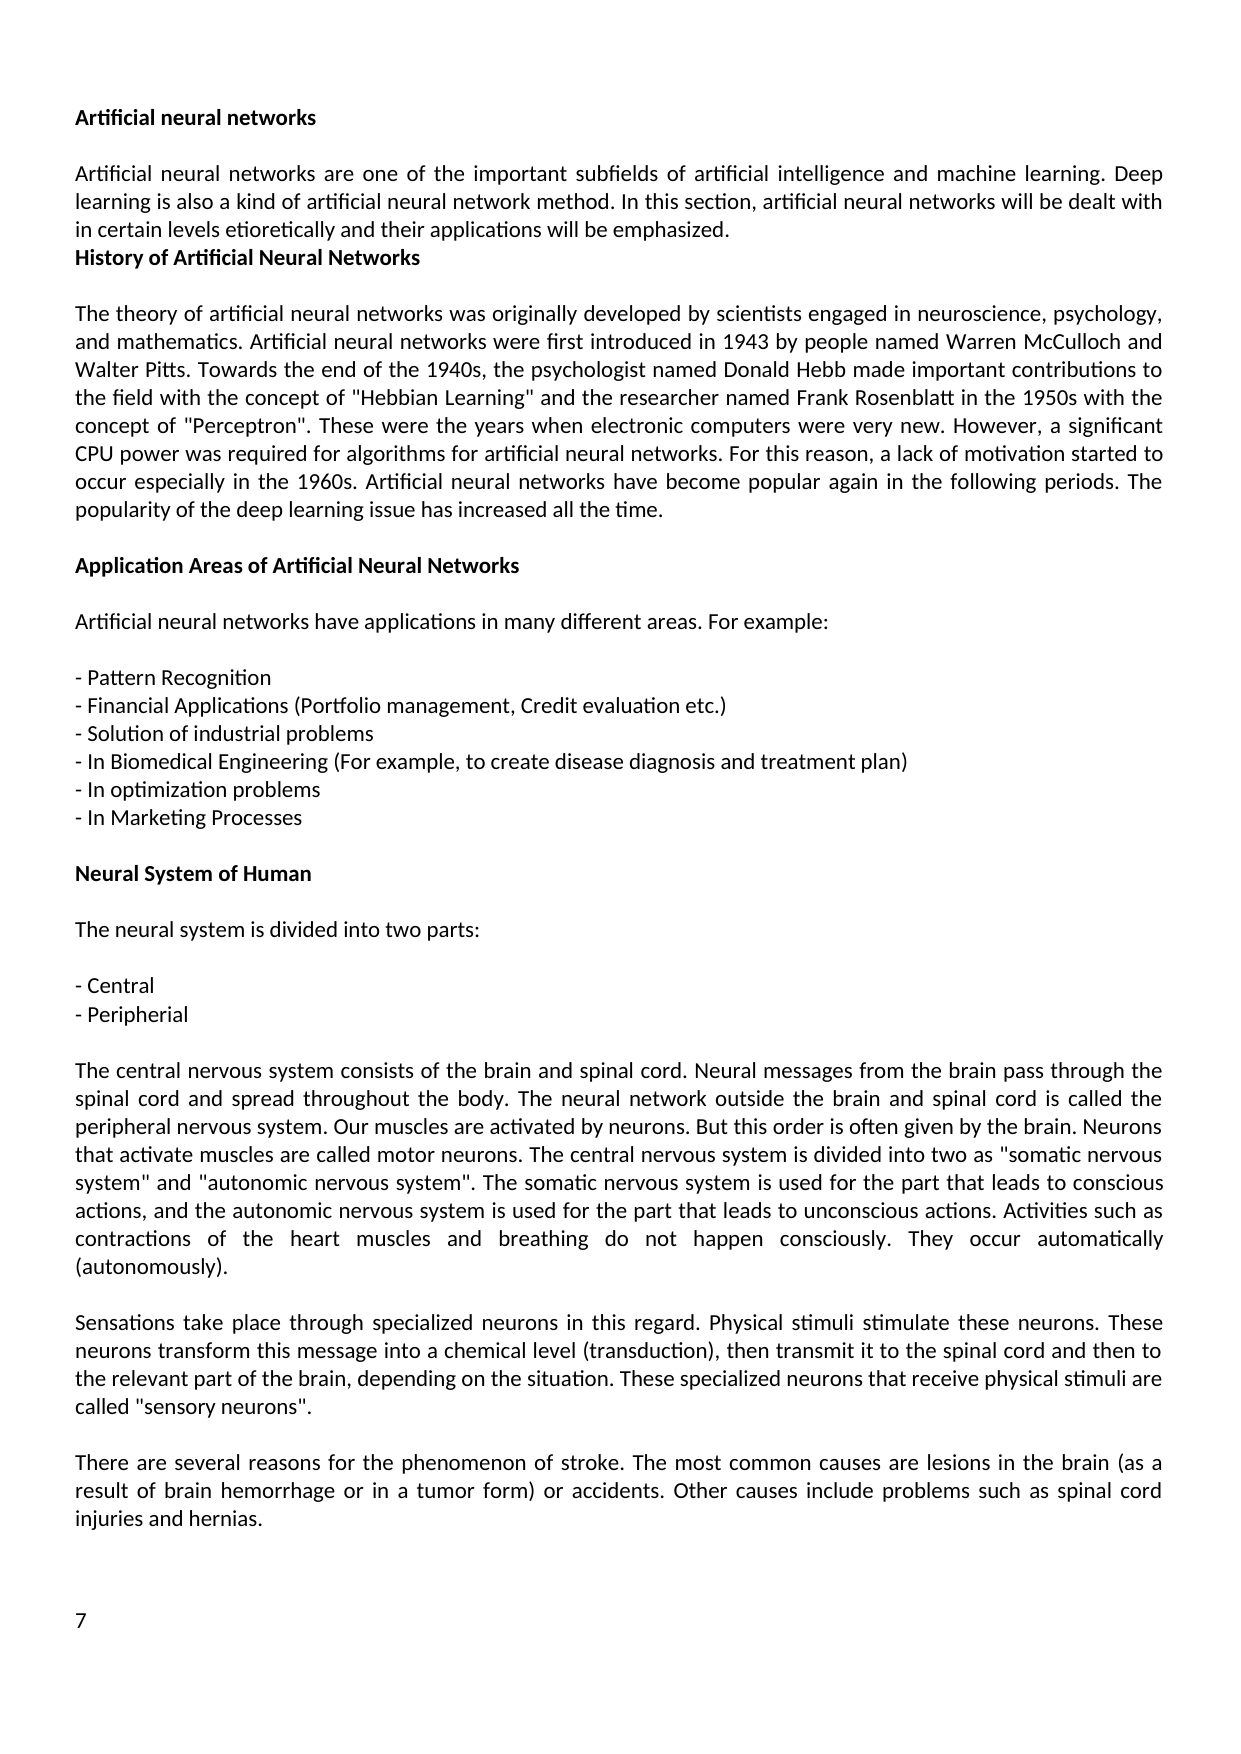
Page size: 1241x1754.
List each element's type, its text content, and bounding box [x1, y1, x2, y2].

text Artificial neural networks [75, 103, 1165, 131]
text There are several reasons for the phenomenon of stroke. The most common causes are lesions in the brain (as a result of brain hemorrhage or in a tumor form) or accidents. Other causes include problems such as spinal cord injuries and hernias. [75, 1448, 1165, 1532]
text The theory of artificial neural networks was originally developed by scientists engaged in neuroscience, psychology, and mathematics. Artificial neural networks were first introduced in 1943 by people named Warren McCulloch and Walter Pitts. Towards the end of the 1940s, the psychologist named Donald Hebb made important contributions to the field with the concept of "Hebbian Learning" and the researcher named Frank Rosenblatt in the 1950s with the concept of "Perceptron". These were the years when electronic computers were very new. However, a significant CPU power was required for algorithms for artificial neural networks. For this reason, a lack of motivation started to occur especially in the 1960s. Artificial neural networks have become popular again in the following periods. The popularity of the deep learning issue has increased all the time. [75, 299, 1165, 523]
text Neural System of Human [75, 859, 1165, 888]
text Sensations take place through specialized neurons in this regard. Physical stimuli stimulate these neurons. These neurons transform this message into a chemical level (transduction), then transmit it to the spinal cord and then to the relevant part of the brain, depending on the situation. These specialized neurons that receive physical stimuli are called "sensory neurons". [75, 1308, 1165, 1420]
text Artificial neural networks are one of the important subfields of artificial intelligence and machine learning. Deep learning is also a kind of artificial neural network method. In this section, artificial neural networks will be dealt with in certain levels etioretically and their applications will be emphasized. [75, 159, 1165, 243]
text - Central [75, 972, 1165, 1000]
text Artificial neural networks have applications in many different areas. For example: [75, 607, 1165, 635]
text - Solution of industrial problems [75, 719, 1165, 747]
text The central nervous system consists of the brain and spinal cord. Neural messages from the brain pass through the spinal cord and spread throughout the body. The neural network outside the brain and spinal cord is called the peripheral nervous system. Our muscles are activated by neurons. But this order is often given by the brain. Neurons that activate muscles are called motor neurons. The central nervous system is divided into two as "somatic nervous system" and "autonomic nervous system". The somatic nervous system is used for the part that leads to conscious actions, and the autonomic nervous system is used for the part that leads to unconscious actions. Activities such as contractions of the heart muscles and breathing do not happen consciously. They occur automatically (autonomously). [75, 1056, 1165, 1280]
text - Peripherial [75, 1000, 1165, 1028]
text Application Areas of Artificial Neural Networks [75, 551, 1165, 579]
text - Pattern Recognition [75, 663, 1165, 691]
text The neural system is divided into two parts: [75, 916, 1165, 944]
text - In Biomedical Engineering (For example, to create disease diagnosis and treatment plan) [75, 747, 1165, 776]
text History of Artificial Neural Networks [75, 243, 1165, 271]
text - In optimization problems [75, 776, 1165, 803]
text - In Marketing Processes [75, 803, 1165, 832]
text - Financial Applications (Portfolio management, Credit evaluation etc.) [75, 691, 1165, 719]
